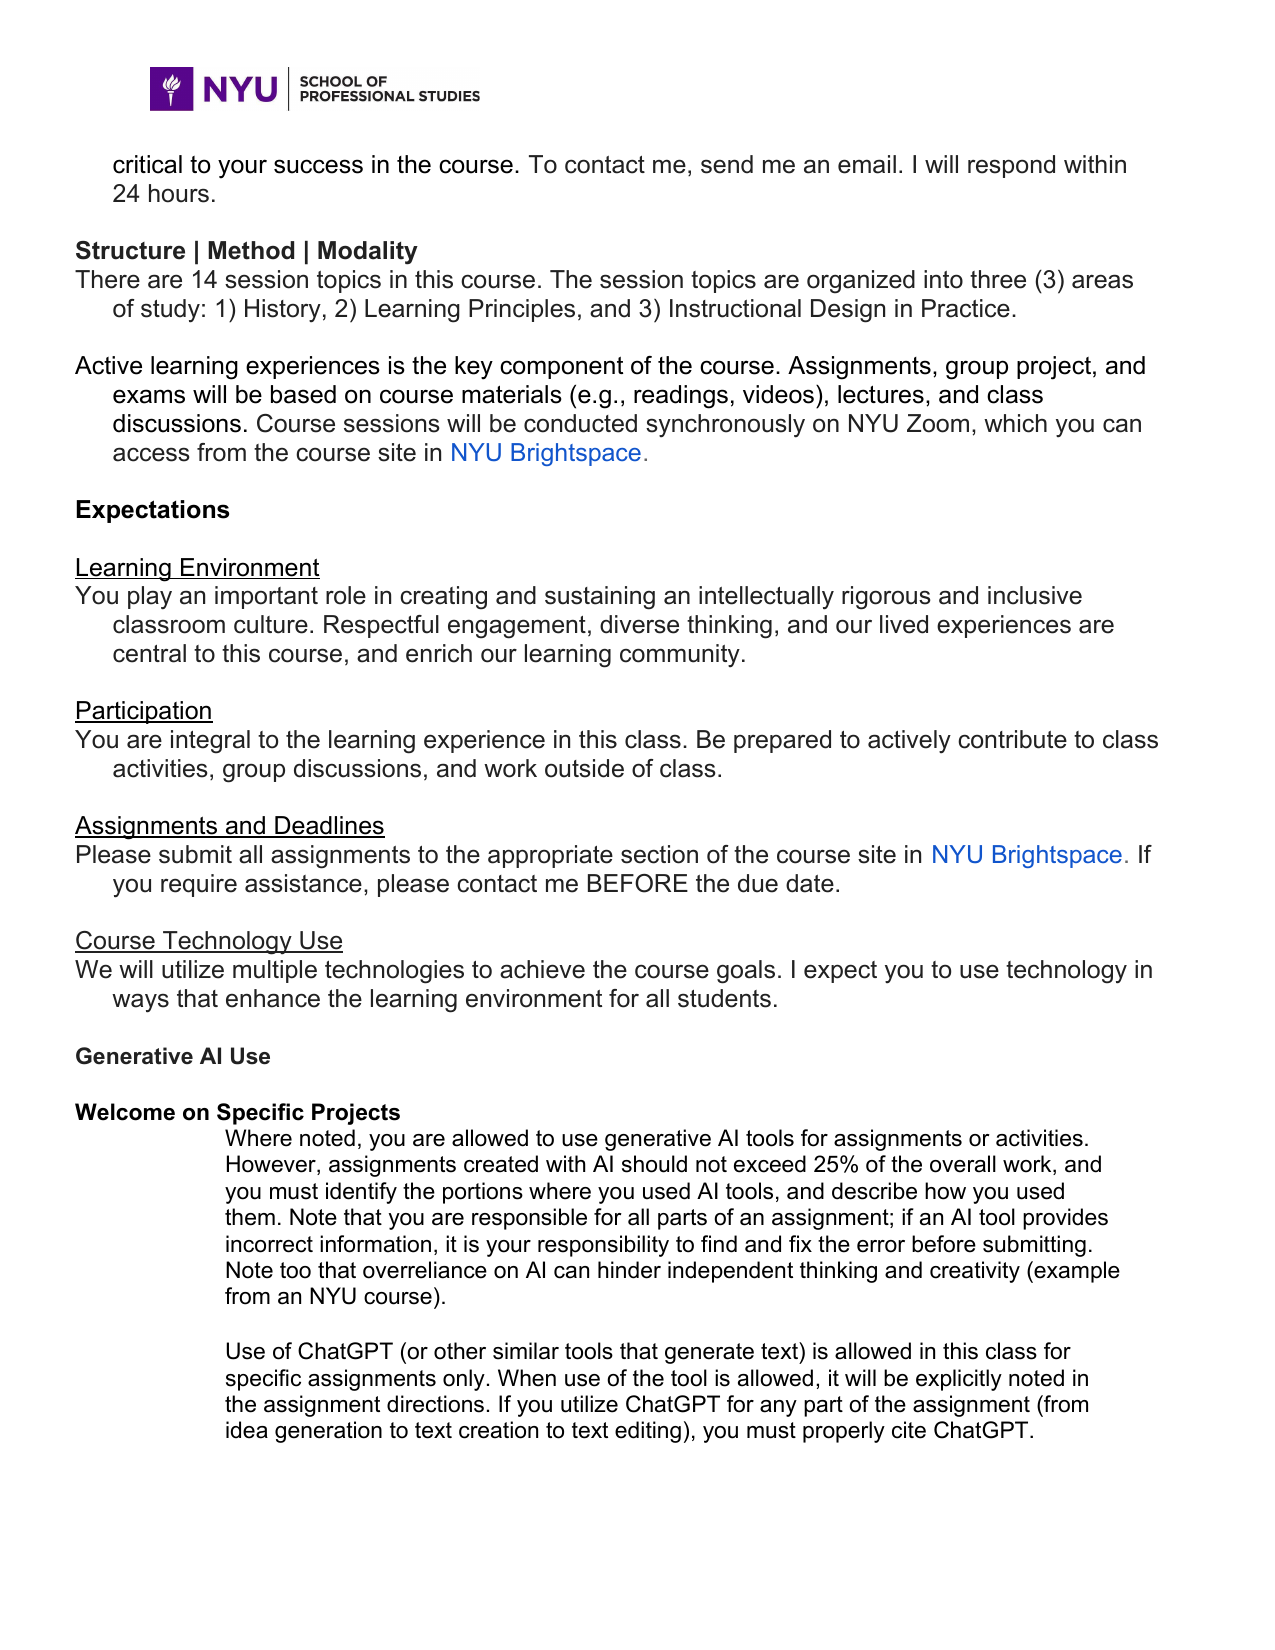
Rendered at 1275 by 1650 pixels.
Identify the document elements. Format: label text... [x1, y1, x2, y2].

text There are 14 session topics in this course. The session topics are organized into three (3) areas of study: 1) History, 2) Learning Principles, and 3) Instructional Design in Practice. [75, 265, 1162, 322]
text Active learning experiences is the key component of the course. Assignments, group project, and exams will be based on course materials (e.g., readings, videos), lectures, and class discussions. Course sessions will be conducted synchronously on NYU Zoom, which you can access from the course site in NYU Brightspace. [75, 351, 1162, 466]
text Structure | Method | Modality [75, 236, 1162, 265]
text Course Technology Use [75, 926, 1162, 955]
text Learning Environment [75, 552, 1162, 581]
text We will utilize multiple technologies to achieve the course goals. I expect you to use technology in ways that enhance the learning environment for all students. [75, 955, 1162, 1012]
text Generative AI Use [75, 1041, 1162, 1070]
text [225, 1338, 1125, 1444]
text Welcome on Specific Projects [75, 1099, 1125, 1125]
picture [150, 67, 480, 111]
text Expectations [75, 495, 1162, 524]
text Where noted, you are allowed to use generative AI tools for assignments or activities. However, assignments created with AI should not exceed 25% of the overall work, and you must identify the portions where you used AI tools, and describe how you used them. Note that you are responsible for all parts of an assignment; if an AI tool provides incorrect information, it is your responsibility to find and fix the error before submitting. Note too that overreliance on AI can hinder independent thinking and creativity (example from an NYU course). [225, 1125, 1125, 1309]
text Assignments and Deadlines [75, 811, 1162, 840]
text You play an important role in creating and sustaining an intellectually rigorous and inclusive classroom culture. Respectful engagement, diverse thinking, and our lived experiences are central to this course, and enrich our learning community. [75, 581, 1162, 667]
text Please submit all assignments to the appropriate section of the course site in NYU Brightspace. If you require assistance, please contact me BEFORE the due date. [75, 840, 1162, 897]
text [75, 150, 1162, 207]
text Participation [75, 696, 1162, 725]
text You are integral to the learning experience in this class. Be prepared to actively contribute to class activities, group discussions, and work outside of class. [75, 725, 1162, 782]
